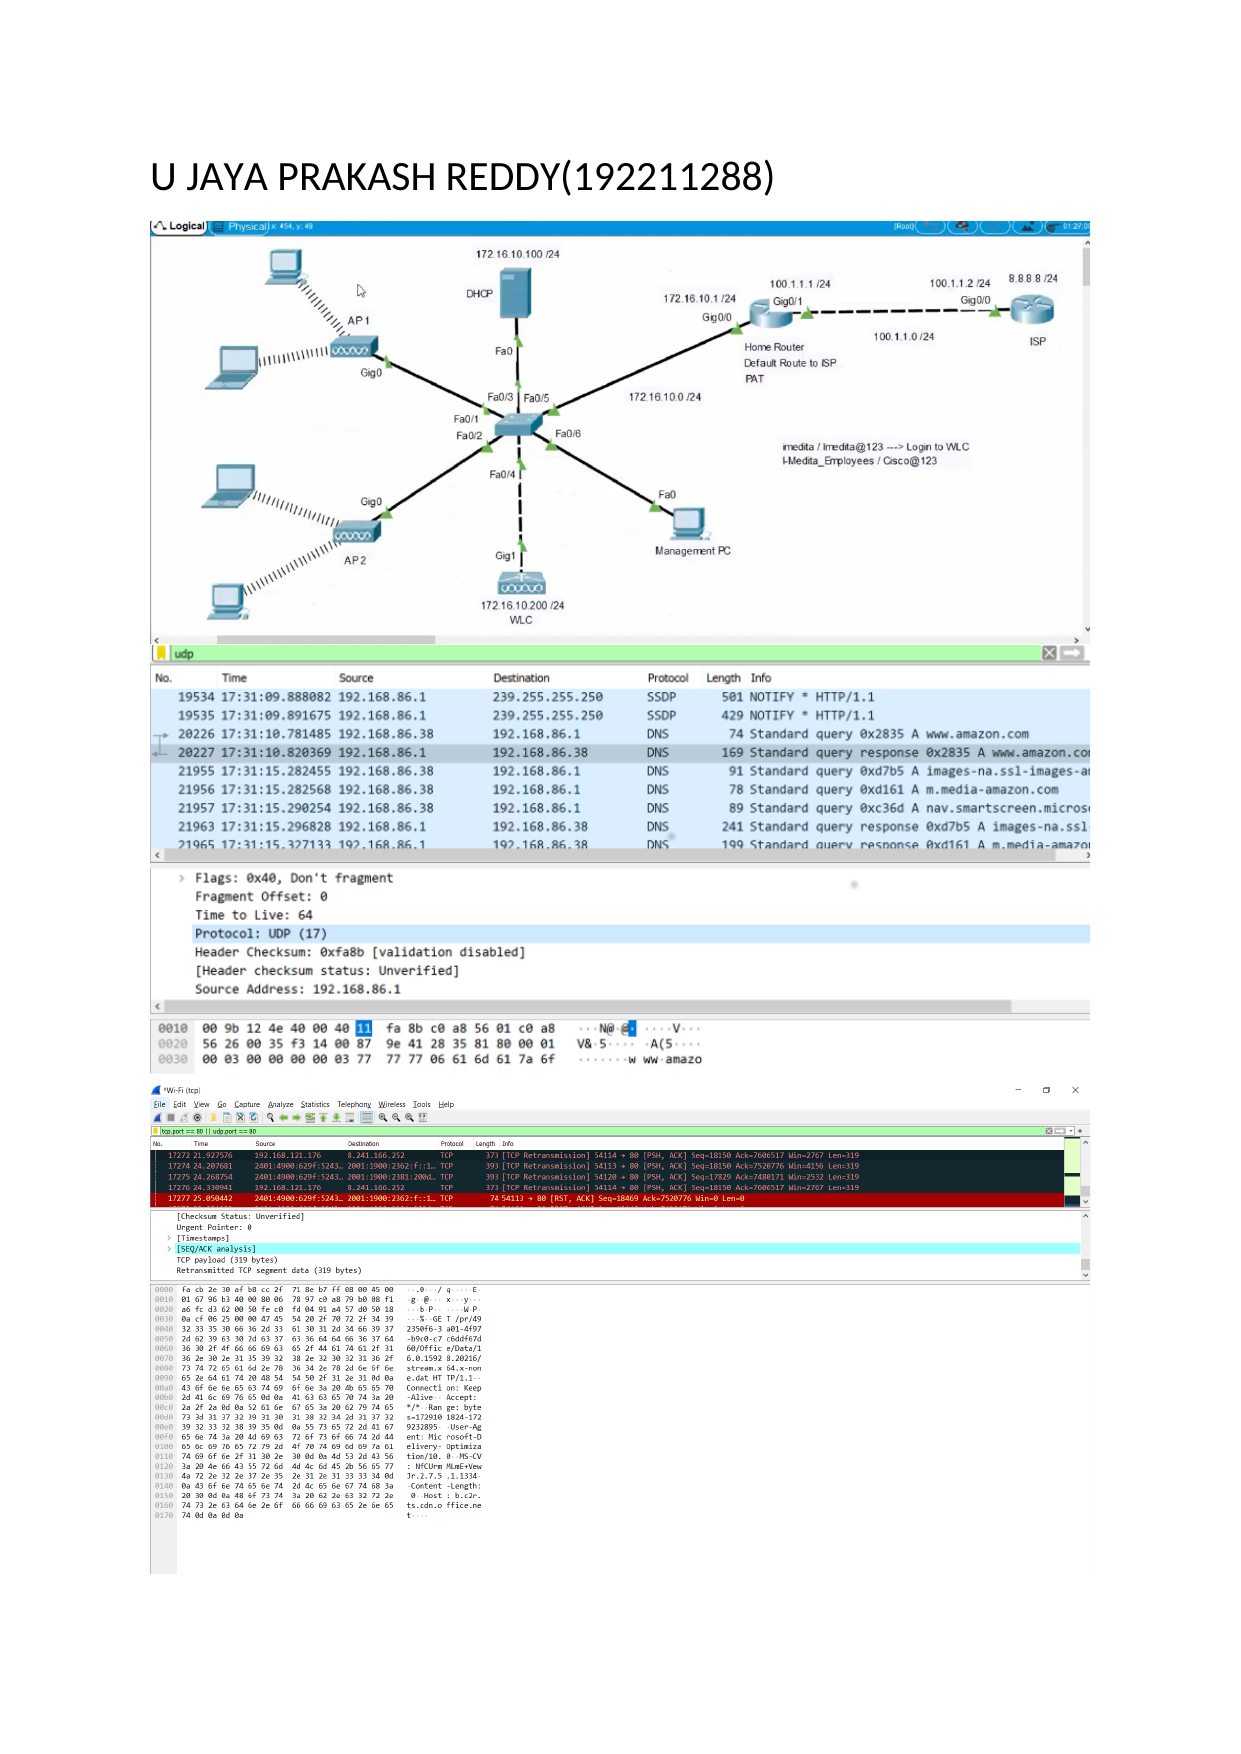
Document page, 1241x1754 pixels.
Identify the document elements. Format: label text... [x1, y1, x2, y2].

picture [229, 221, 257, 232]
text U JAYA PRAKASH REDDY(192211288) [150, 150, 1090, 201]
picture [1072, 221, 1091, 229]
picture [924, 221, 937, 229]
picture [150, 221, 1091, 644]
picture [305, 223, 315, 228]
picture [150, 645, 1091, 1081]
picture [150, 1083, 1091, 1574]
picture [281, 224, 291, 228]
picture [895, 224, 916, 229]
